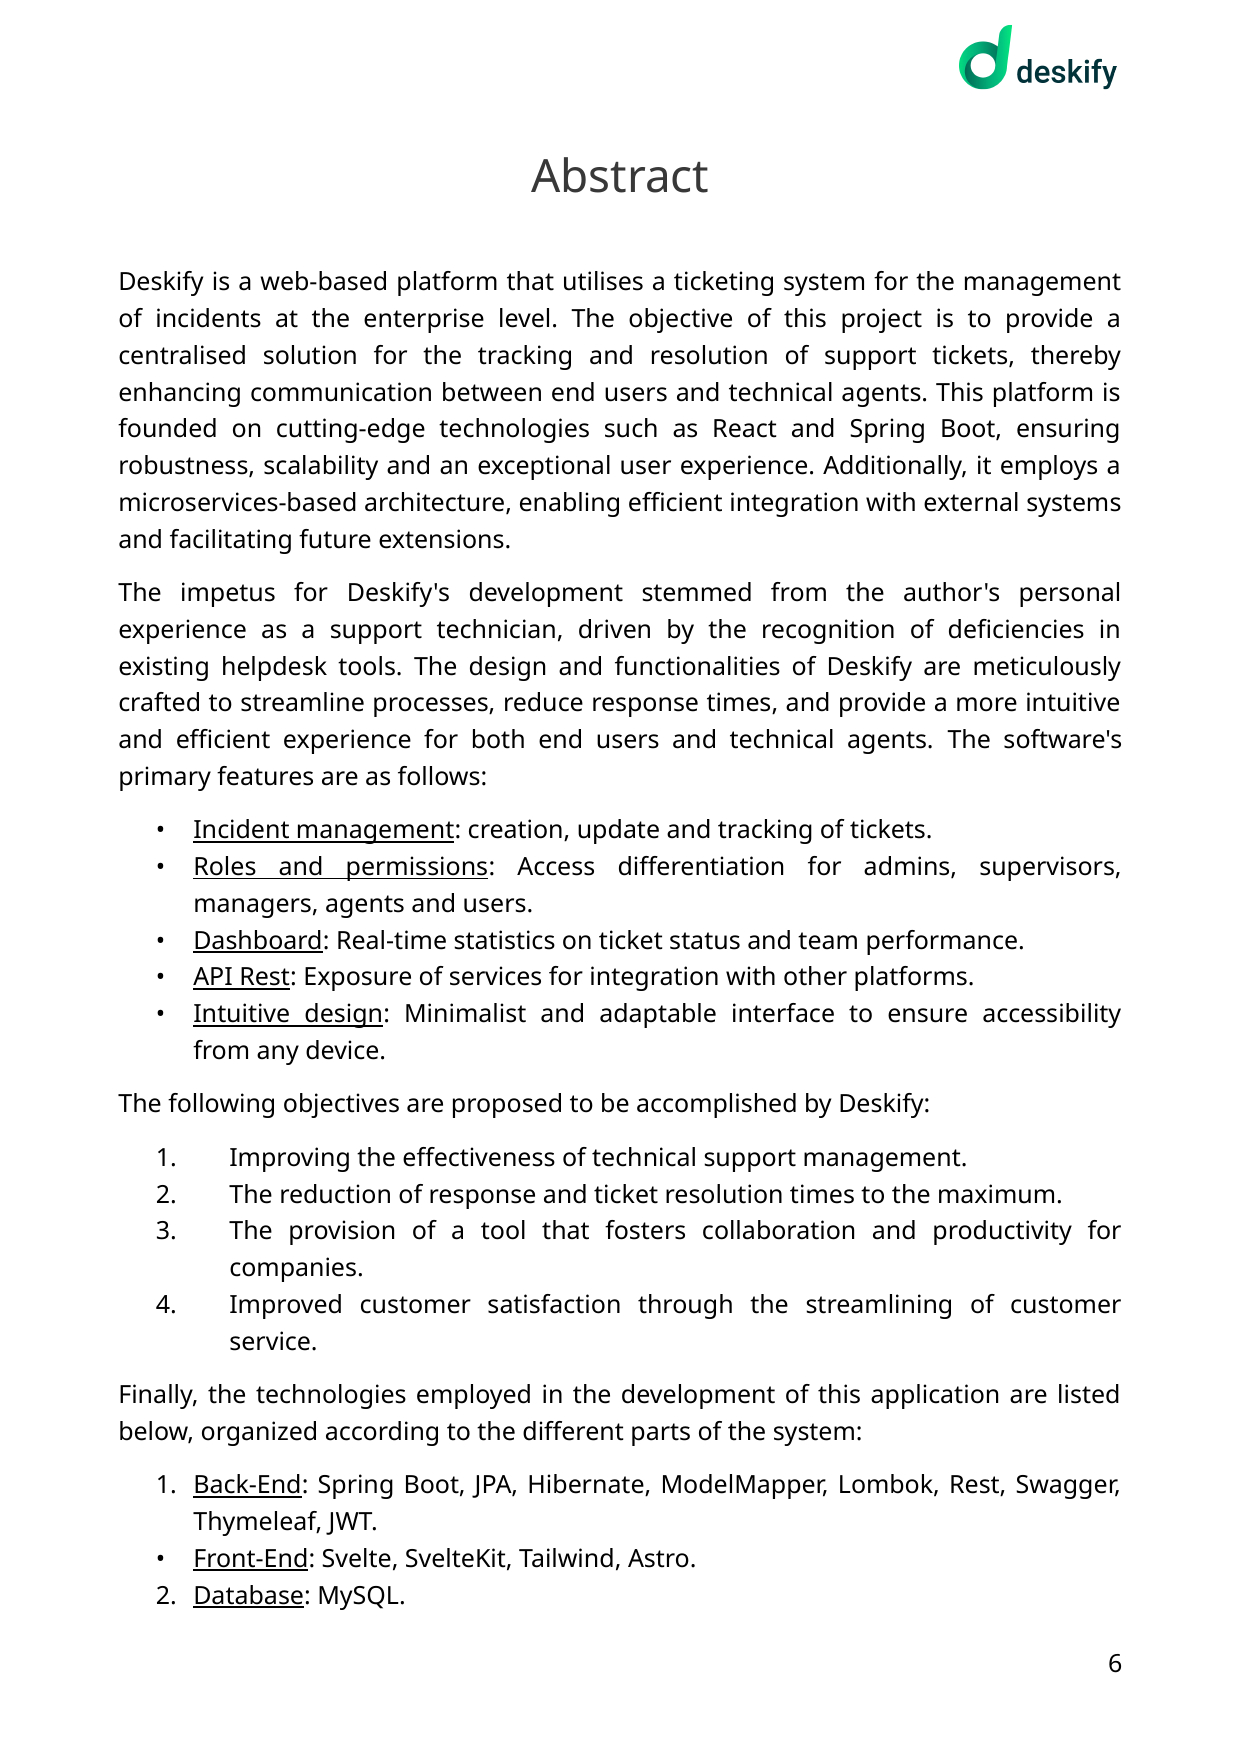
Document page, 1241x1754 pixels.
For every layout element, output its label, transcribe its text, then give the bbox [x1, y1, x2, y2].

list Dashboard: Real-time statistics on ticket status and team performance. [156, 922, 1122, 956]
list Back-End: Spring Boot, JPA, Hibernate, ModelMapper, Lombok, Rest, Swagger, Thymeleaf, JWT. [156, 1467, 1122, 1538]
text Deskify is a web-based platform that utilises a ticketing system for the management of incidents at the enterprise level. The objective of this project is to provide a centralised solution for the tracking and resolution of support tickets, thereby enhancing communication between end users and technical agents. This platform is founded on cutting-edge technologies such as React and Spring Boot, ensuring robustness, scalability and an exceptional user experience. Additionally, it employs a microservices-based architecture, enabling efficient integration with external systems and facilitating future extensions. [118, 264, 1122, 555]
list The provision of a tool that fosters collaboration and productivity for companies. [156, 1213, 1122, 1284]
list Incident management: creation, update and tracking of tickets. [156, 812, 1122, 846]
list Database: MySQL. [156, 1577, 1122, 1611]
list Roles and permissions: Access differentiation for admins, supervisors, managers, agents and users. [156, 849, 1122, 919]
list Front-End: Svelte, SvelteKit, Tailwind, Astro. [156, 1541, 1122, 1574]
picture [953, 22, 1127, 92]
text Finally, the technologies employed in the development of this application are listed below, organized according to the different parts of the system: [118, 1377, 1122, 1448]
text The following objectives are proposed to be accomplished by Deskify: [118, 1086, 1122, 1120]
list API Rest: Exposure of services for integration with other platforms. [156, 959, 1122, 993]
list Intuitive design: Minimalist and adaptable interface to ensure accessibility from any device. [156, 996, 1122, 1067]
list Improved customer satisfaction through the streamlining of customer service. [156, 1287, 1122, 1357]
text The impetus for Deskify's development stemmed from the author's personal experience as a support technician, driven by the recognition of deficiencies in existing helpdesk tools. The design and functionalities of Deskify are meticulously crafted to streamline processes, reduce response times, and provide a more intuitive and efficient experience for both end users and technical agents. The software's primary features are as follows: [118, 575, 1122, 793]
list Improving the effectiveness of technical support management. [156, 1139, 1122, 1173]
subtitle Abstract [118, 143, 1122, 206]
list The reduction of response and ticket resolution times to the maximum. [156, 1176, 1122, 1210]
